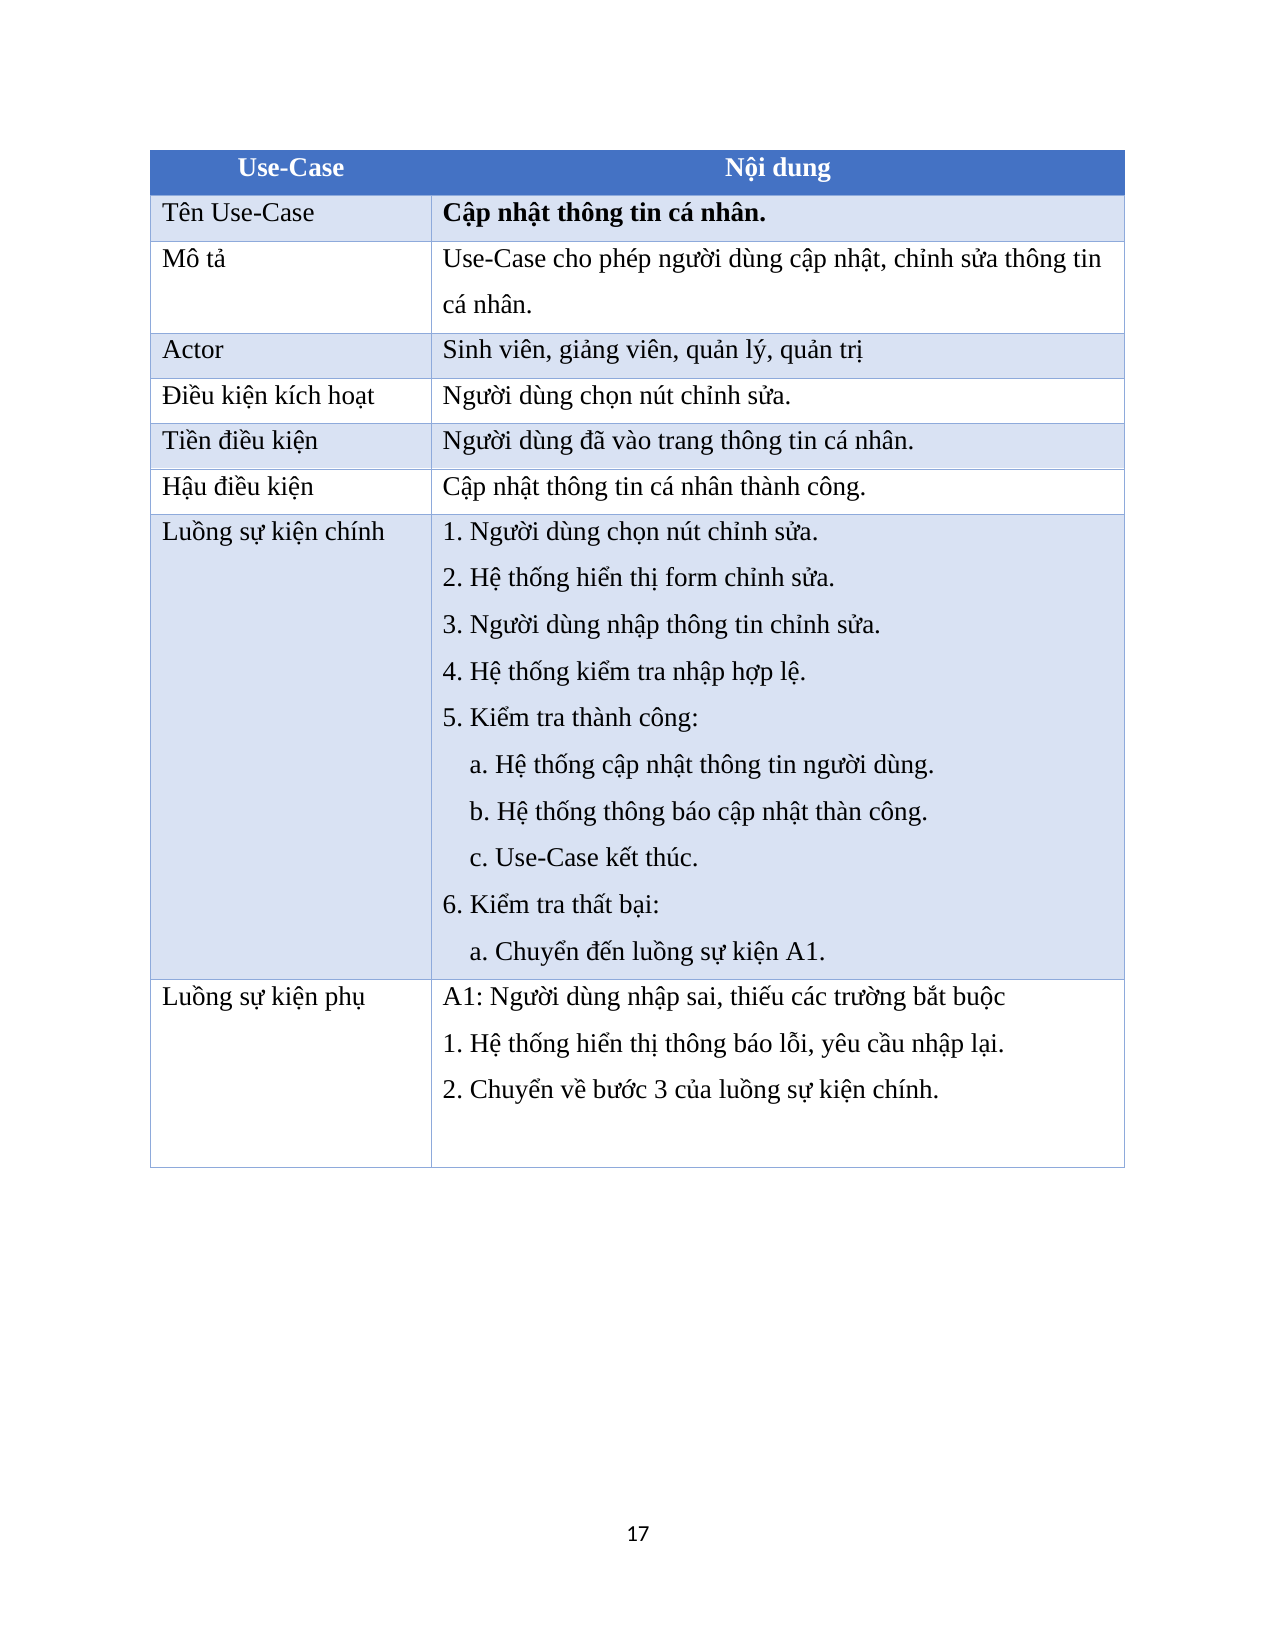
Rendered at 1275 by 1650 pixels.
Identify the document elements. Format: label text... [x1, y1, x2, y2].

table_header Use-Case [151, 151, 431, 195]
table_cell Mô tả [151, 242, 431, 333]
table_cell Hậu điều kiện [151, 470, 431, 514]
table_cell Actor [151, 334, 431, 378]
table_cell Sinh viên, giảng viên, quản lý, quản trị [432, 334, 1124, 378]
table_cell Cập nhật thông tin cá nhân. [432, 196, 1124, 241]
table_cell Use-Case cho phép người dùng cập nhật, chỉnh sửa thông tin cá nhân. [432, 242, 1124, 333]
table_cell Cập nhật thông tin cá nhân thành công. [432, 470, 1124, 514]
table_cell 1. Người dùng chọn nút chỉnh sửa. 2. Hệ thống hiển thị form chỉnh sửa. 3. Người dùng nhập thông tin chỉnh sửa. 4. Hệ thống kiểm tra nhập hợp lệ. 5. Kiểm tra thành công: a. Hệ thống cập nhật thông tin người dùng. b. Hệ thống thông báo cập nhật thàn công. c. Use-Case kết thúc. 6. Kiểm tra thất bại: a. Chuyển đến luồng sự kiện A1. [432, 515, 1124, 979]
table_cell Luồng sự kiện phụ [151, 980, 431, 1167]
table_cell Điều kiện kích hoạt [151, 379, 431, 423]
table_header Nội dung [432, 151, 1124, 195]
table_cell A1: Người dùng nhập sai, thiếu các trường bắt buộc 1. Hệ thống hiển thị thông báo lỗi, yêu cầu nhập lại. 2. Chuyển về bước 3 của luồng sự kiện chính. [432, 980, 1124, 1167]
table_cell Người dùng đã vào trang thông tin cá nhân. [432, 424, 1124, 468]
table_cell Tiền điều kiện [151, 424, 431, 468]
table_cell Người dùng chọn nút chỉnh sửa. [432, 379, 1124, 423]
table_cell Tên Use-Case [151, 196, 431, 241]
table_cell Luồng sự kiện chính [151, 515, 431, 979]
